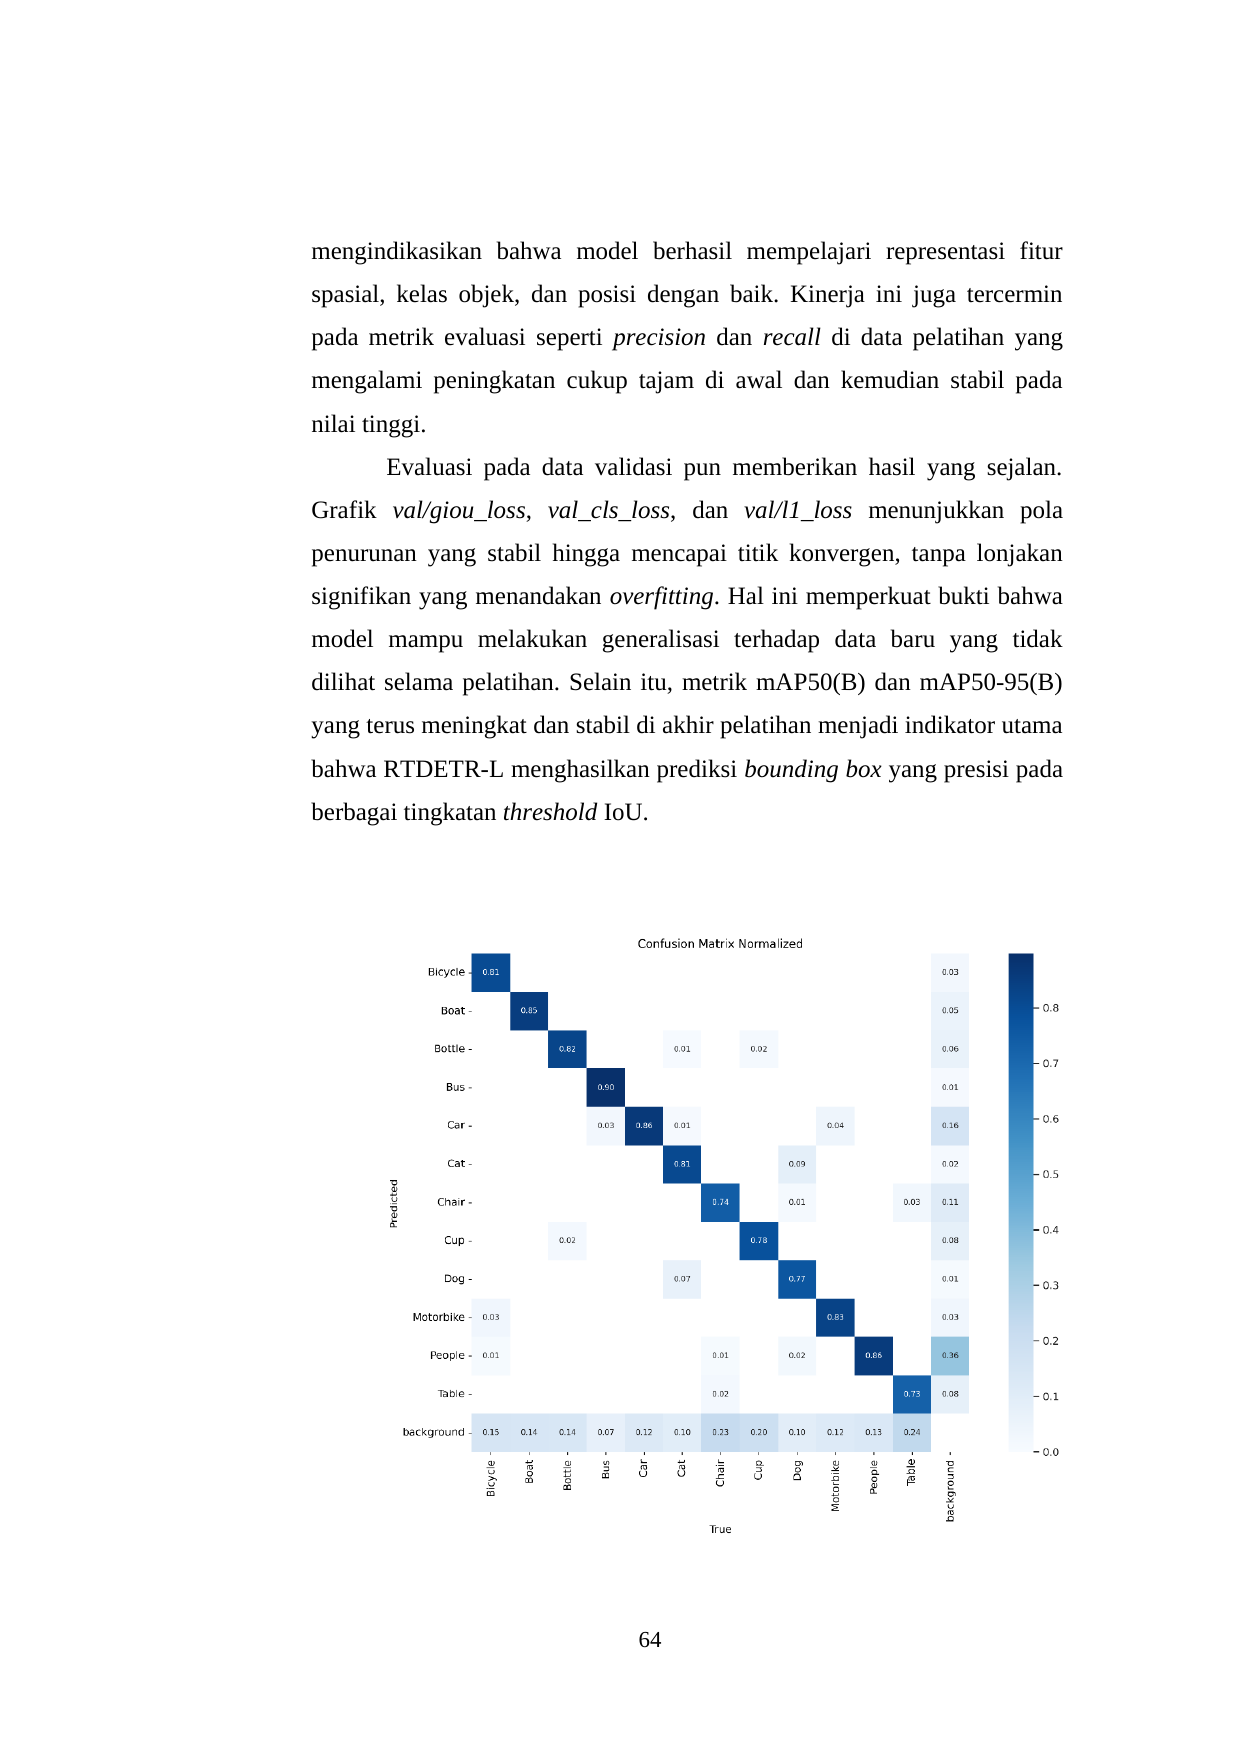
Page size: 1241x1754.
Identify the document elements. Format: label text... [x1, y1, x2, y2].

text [311, 236, 1063, 437]
picture [311, 926, 1138, 1547]
text Evaluasi pada data validasi pun memberikan hasil yang sejalan. Grafik val/giou_loss, val_cls_loss, dan val/l1_loss menunjukkan pola penurunan yang stabil hingga mencapai titik konvergen, tanpa lonjakan signifikan yang menandakan overfitting. Hal ini memperkuat bukti bahwa model mampu melakukan generalisasi terhadap data baru yang tidak dilihat selama pelatihan. Selain itu, metrik mAP50(B) dan mAP50-95(B) yang terus meningkat dan stabil di akhir pelatihan menjadi indikator utama bahwa RTDETR-L menghasilkan prediksi bounding box yang presisi pada berbagai tingkatan threshold IoU. [311, 452, 1063, 826]
